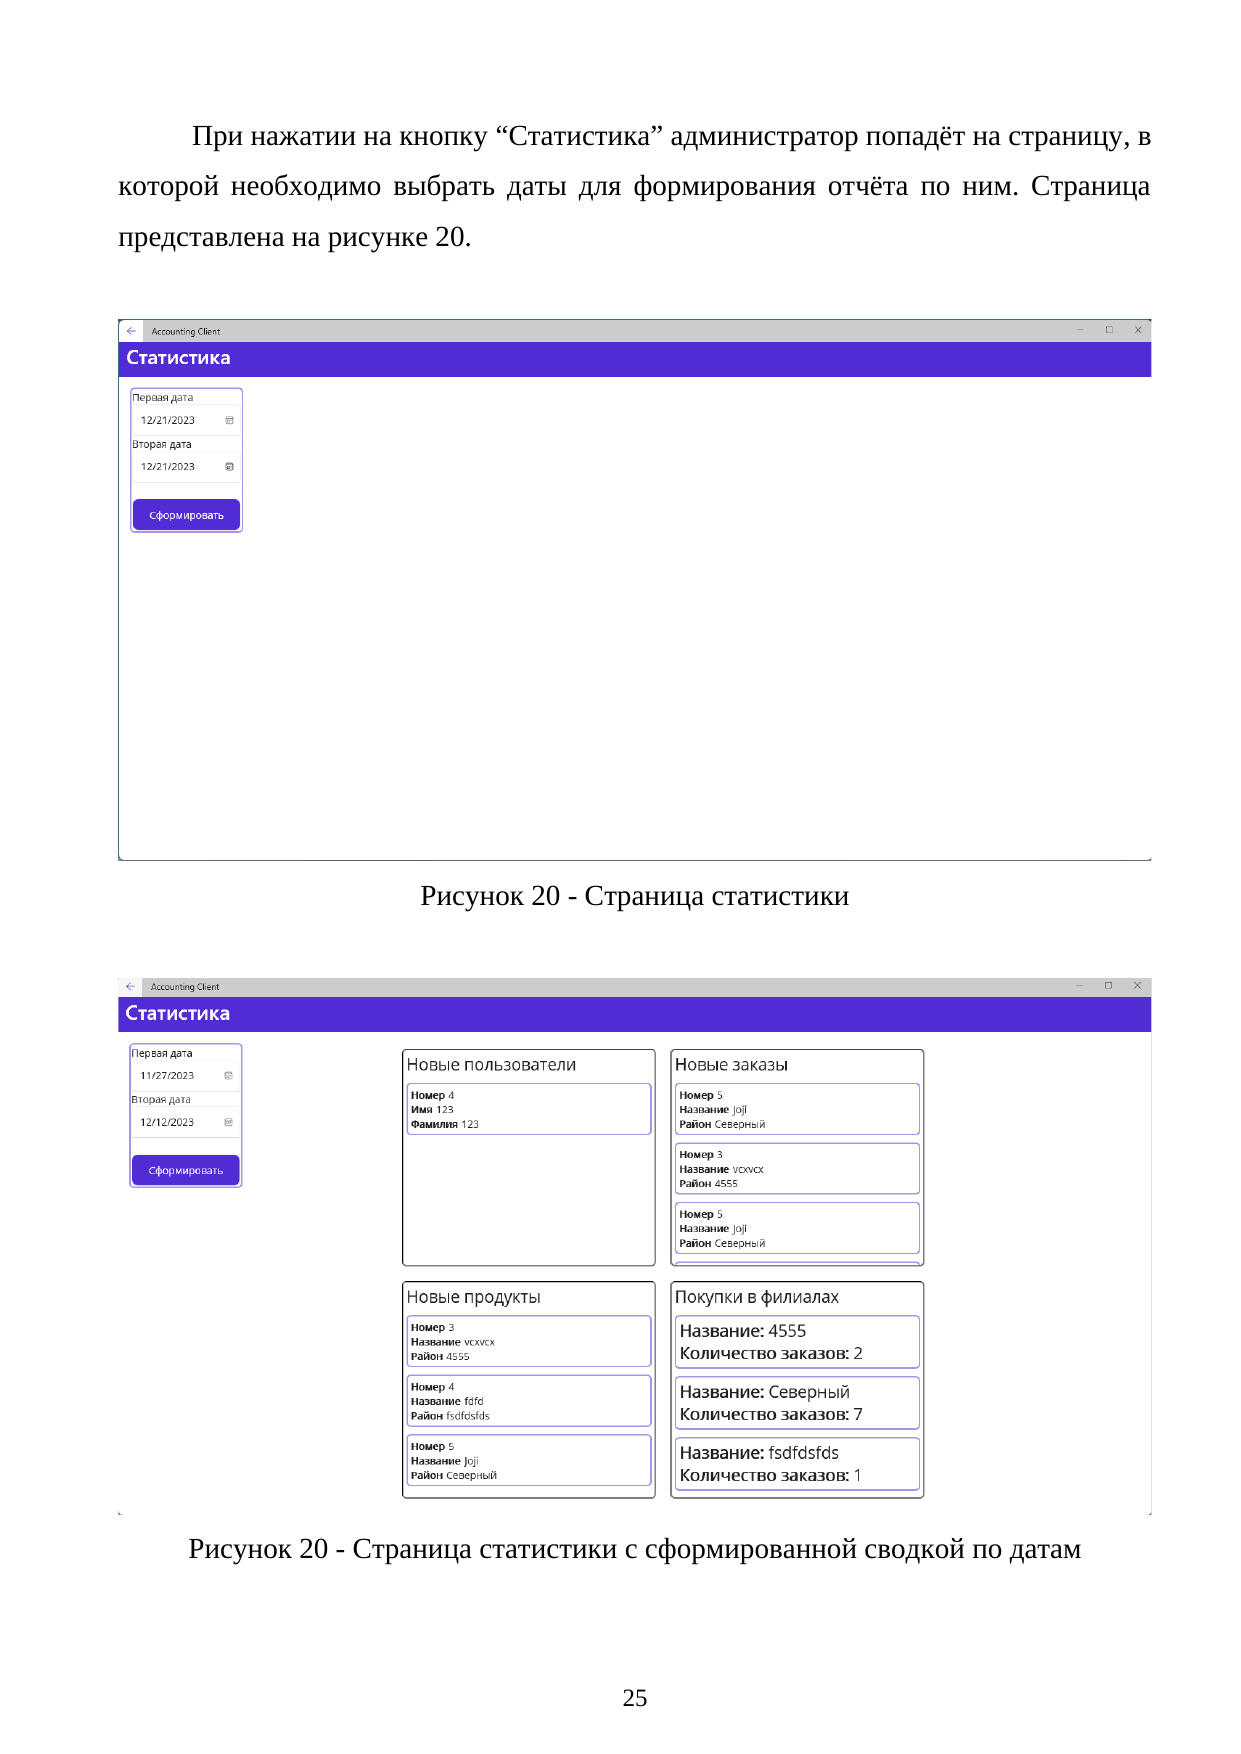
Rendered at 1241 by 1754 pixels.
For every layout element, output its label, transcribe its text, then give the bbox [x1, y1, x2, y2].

picture [118, 319, 1152, 861]
text Рисунок 20 - Страница статистики [118, 878, 1152, 911]
picture [118, 978, 1152, 1515]
text При нажатии на кнопку “Статистика” администратор попадёт на страницу, в которой необходимо выбрать даты для формирования отчёта по ним. Страница представлена на рисунке 20. [118, 118, 1152, 252]
text Рисунок 20 - Страница статистики с сформированной сводкой по датам [118, 1532, 1152, 1565]
